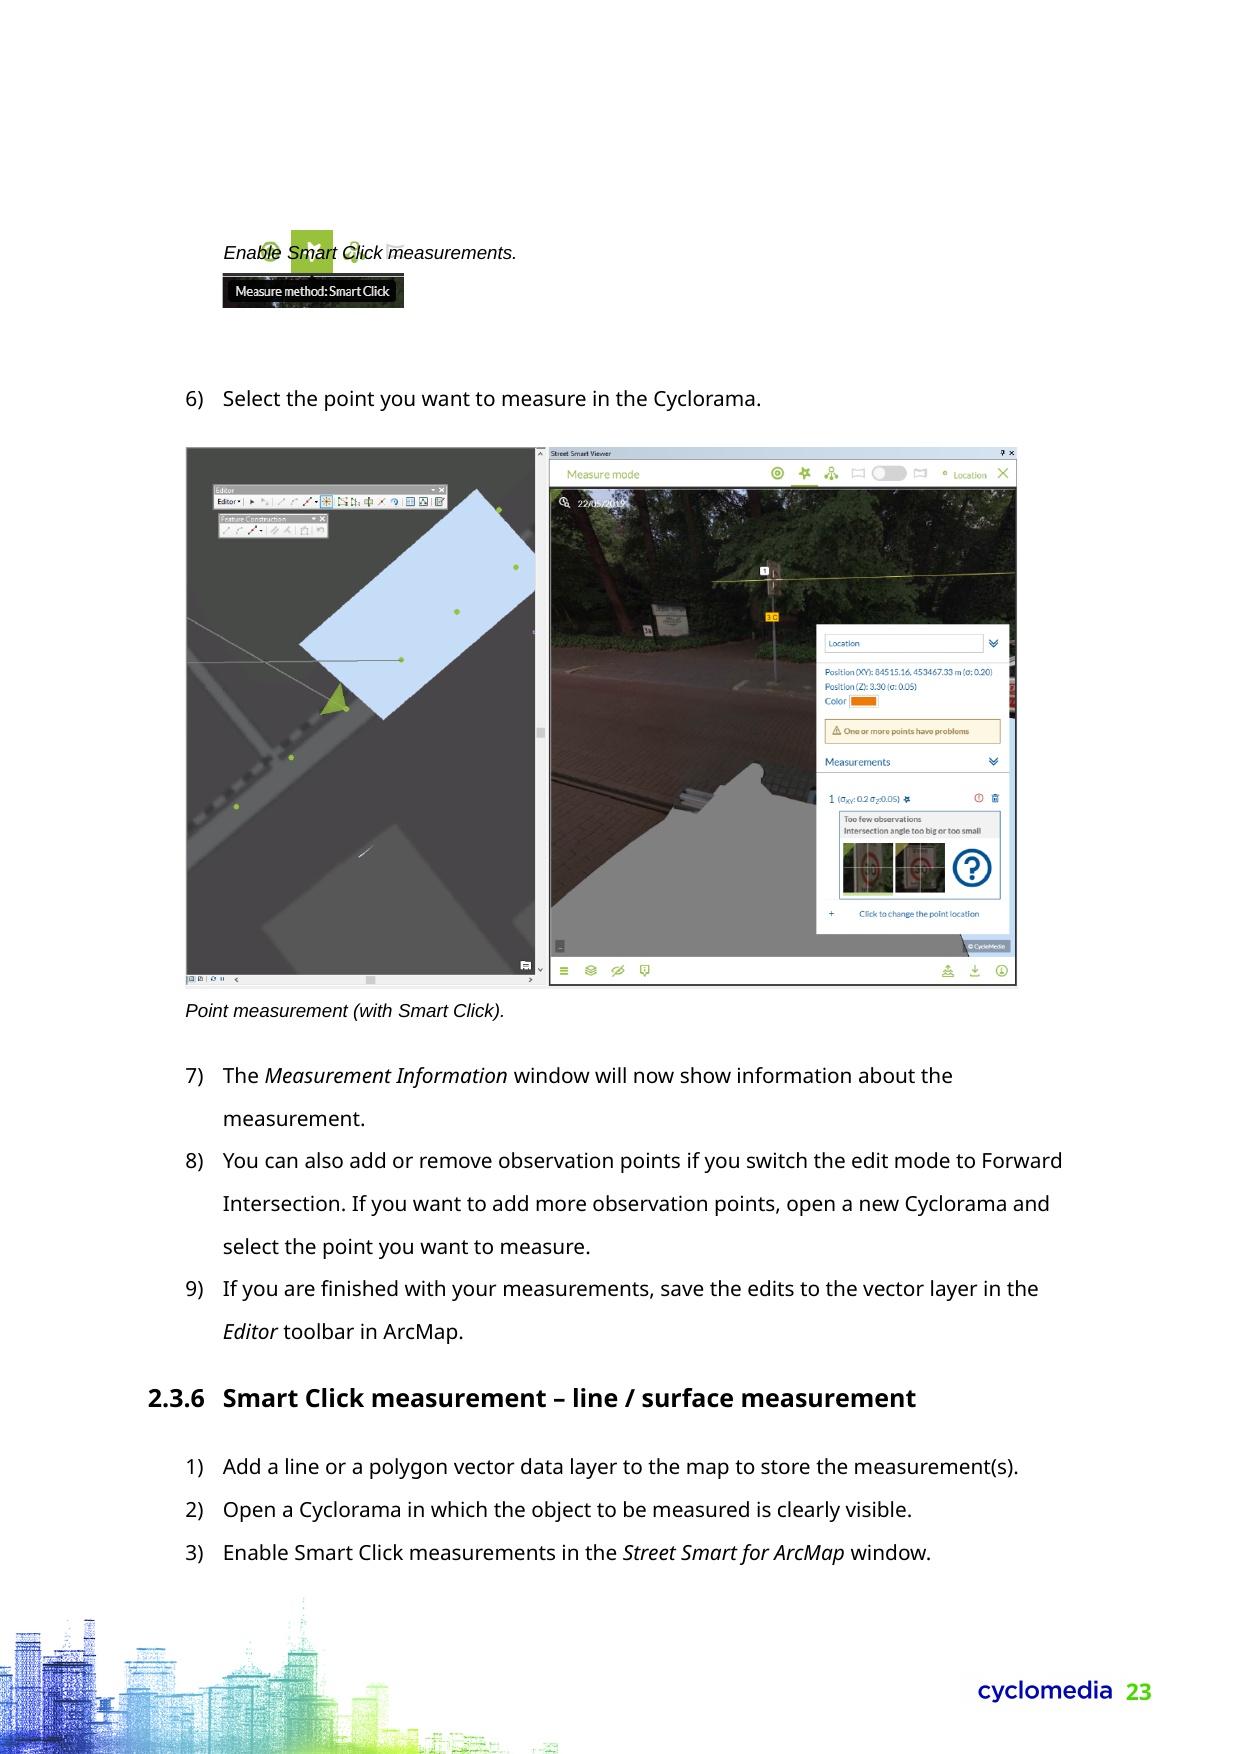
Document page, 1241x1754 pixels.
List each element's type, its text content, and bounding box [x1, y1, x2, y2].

picture [0, 1592, 624, 1754]
list Add a line or a polygon vector data layer to the map to store the measurement(s). [185, 1452, 1093, 1481]
list Enable Smart Click measurements in the Street Smart for ArcMap window. [185, 1538, 1093, 1566]
text Point measurement (with Smart Click). [148, 995, 1093, 1049]
list The Measurement Information window will now show information about the measurement. [185, 1061, 1093, 1132]
list Select the point you want to measure in the Cyclorama. [185, 384, 1093, 412]
picture [222, 230, 404, 308]
list You can also add or remove observation points if you switch the edit mode to Forward Intersection. If you want to add more observation points, open a new Cyclorama and select the point you want to measure. [185, 1147, 1093, 1260]
picture [962, 1667, 1128, 1716]
list Enable Smart Click measurements in the Street Smart for ArcMap window. [185, 230, 1093, 370]
subtitle Smart Click measurement – line / surface measurement [148, 1381, 1033, 1414]
list If you are finished with your measurements, save the edits to the vector layer in the Editor toolbar in ArcMap. [185, 1274, 1093, 1346]
picture [185, 447, 1019, 989]
list Open a Cyclorama in which the object to be measured is clearly visible. [185, 1495, 1093, 1523]
